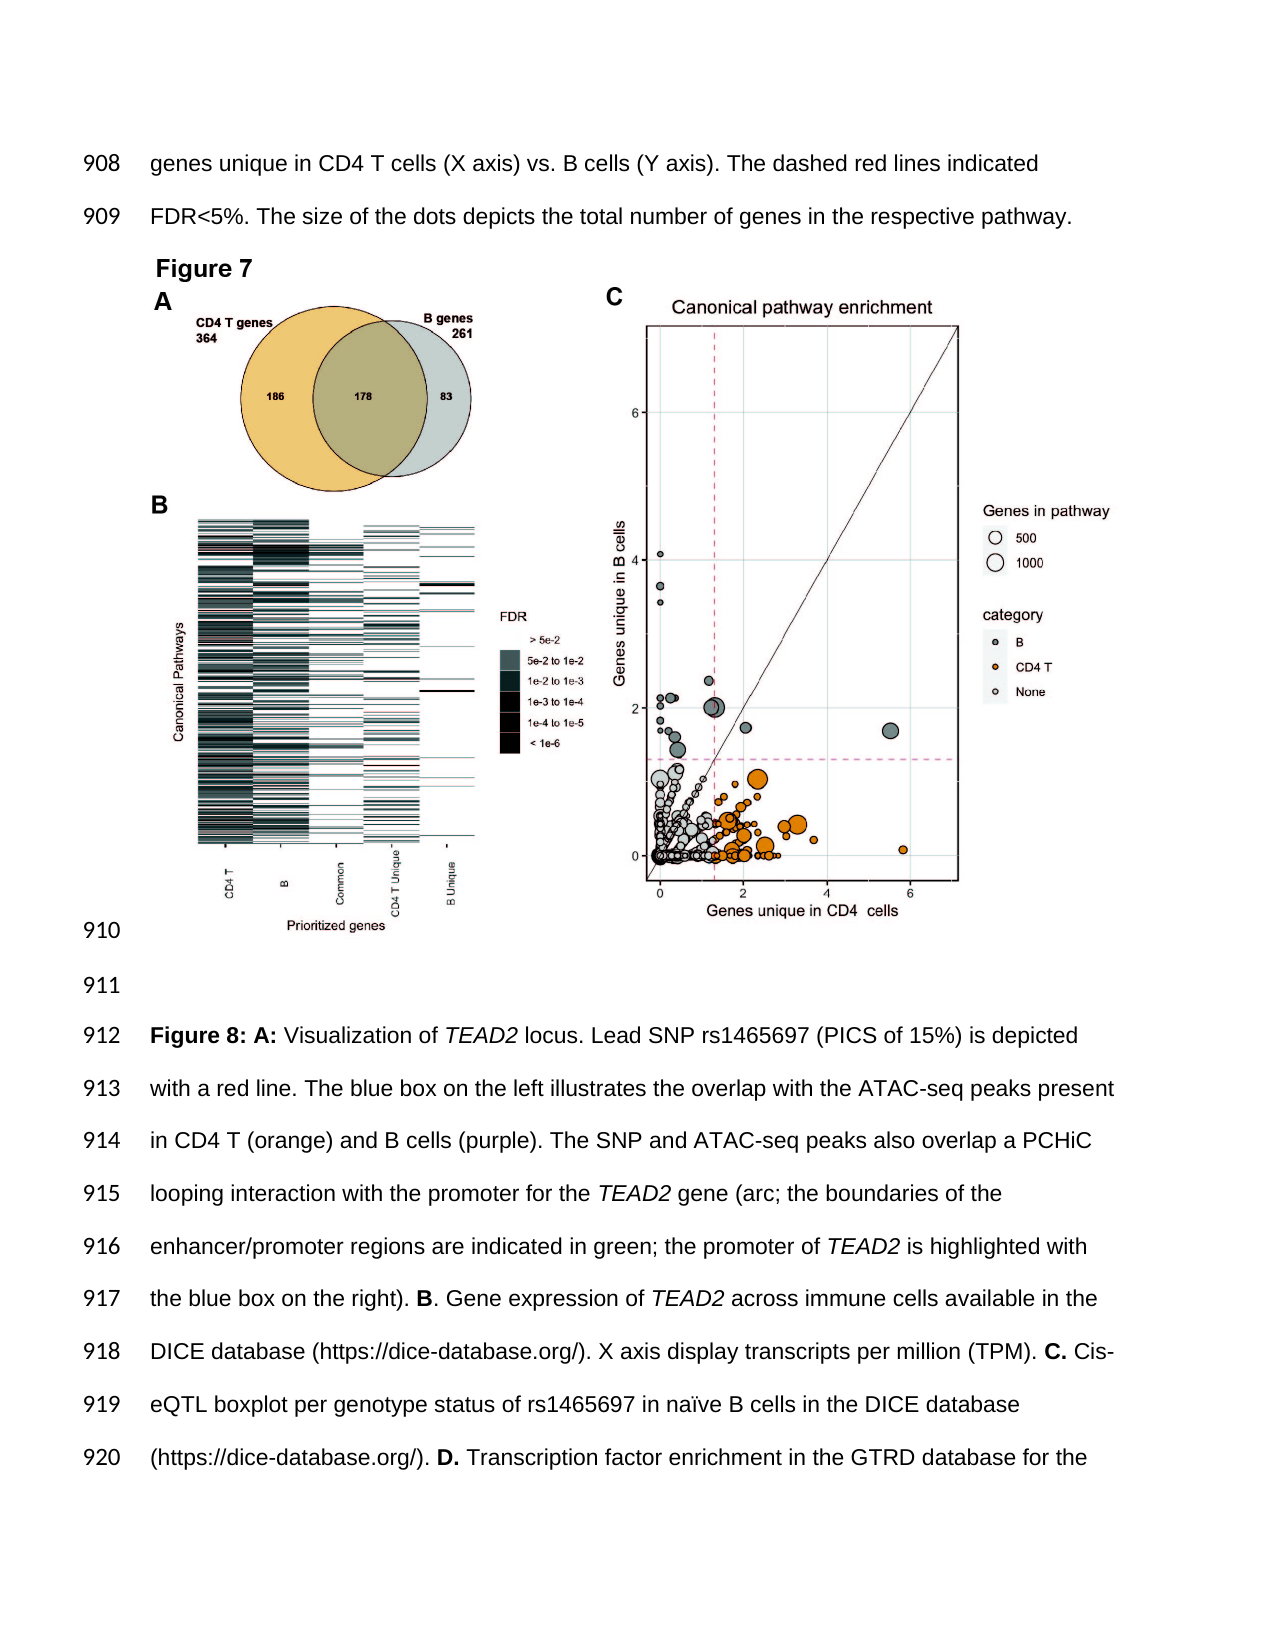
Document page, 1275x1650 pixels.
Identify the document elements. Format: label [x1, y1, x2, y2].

text [150, 1022, 1125, 1470]
text [150, 150, 1125, 229]
picture [150, 255, 1125, 939]
